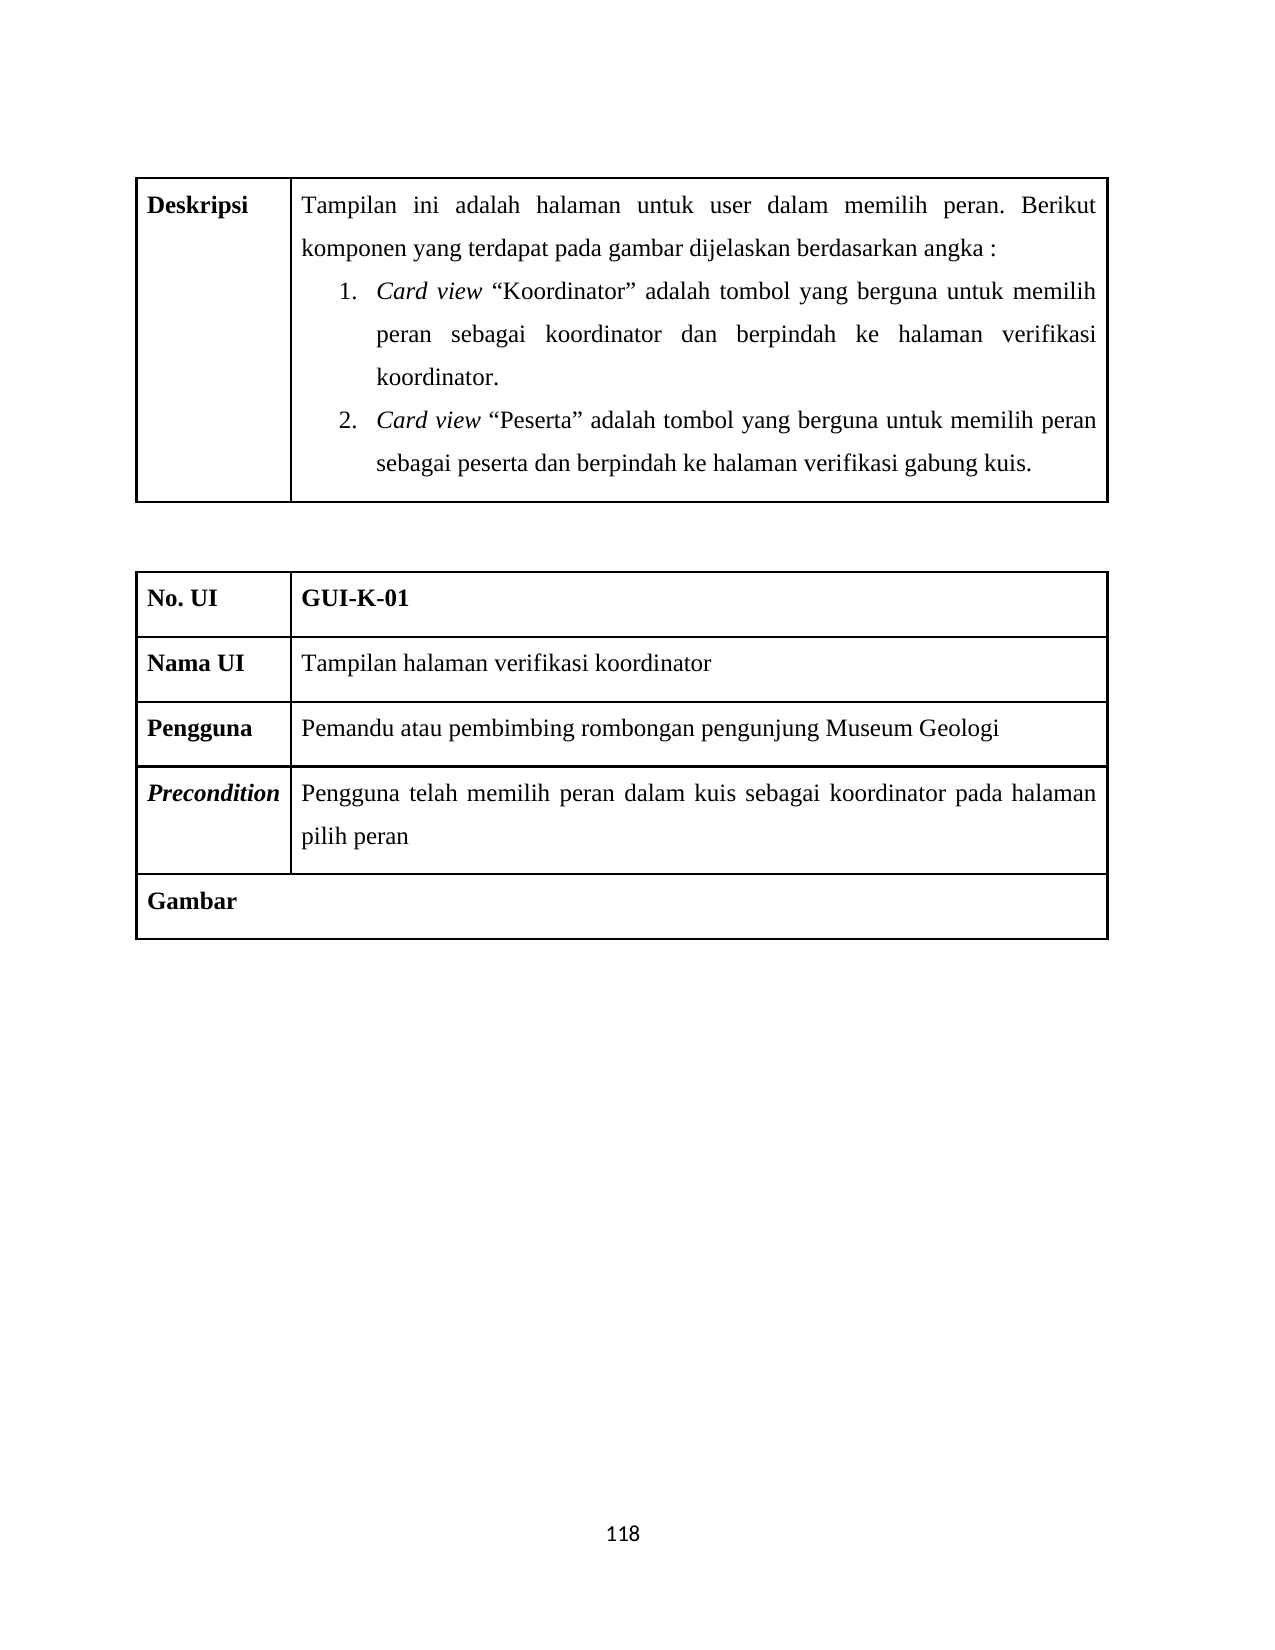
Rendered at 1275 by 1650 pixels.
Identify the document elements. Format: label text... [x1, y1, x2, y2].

table_cell Tampilan ini adalah halaman untuk user dalam memilih peran. Berikut komponen yang terdapat pada gambar dijelaskan berdasarkan angka : Card view “Koordinator” adalah tombol yang berguna untuk memilih peran sebagai koordinator dan berpindah ke halaman verifikasi koordinator. Card view “Peserta” adalah tombol yang berguna untuk memilih peran sebagai peserta dan berpindah ke halaman verifikasi gabung kuis. [292, 179, 1106, 501]
table_cell Deskripsi [138, 179, 290, 501]
table_cell Precondition [138, 768, 290, 873]
table_cell Nama UI [138, 638, 290, 701]
table_cell Pemandu atau pembimbing rombongan pengunjung Museum Geologi [292, 703, 1106, 765]
table_cell Pengguna telah memilih peran dalam kuis sebagai koordinator pada halaman pilih peran [292, 768, 1106, 873]
table_cell Gambar [138, 875, 1106, 938]
table_header GUI-K-01 [292, 573, 1106, 636]
table_header No. UI [138, 573, 290, 636]
table_cell Tampilan halaman verifikasi koordinator [292, 638, 1106, 701]
table_cell Pengguna [138, 703, 290, 765]
